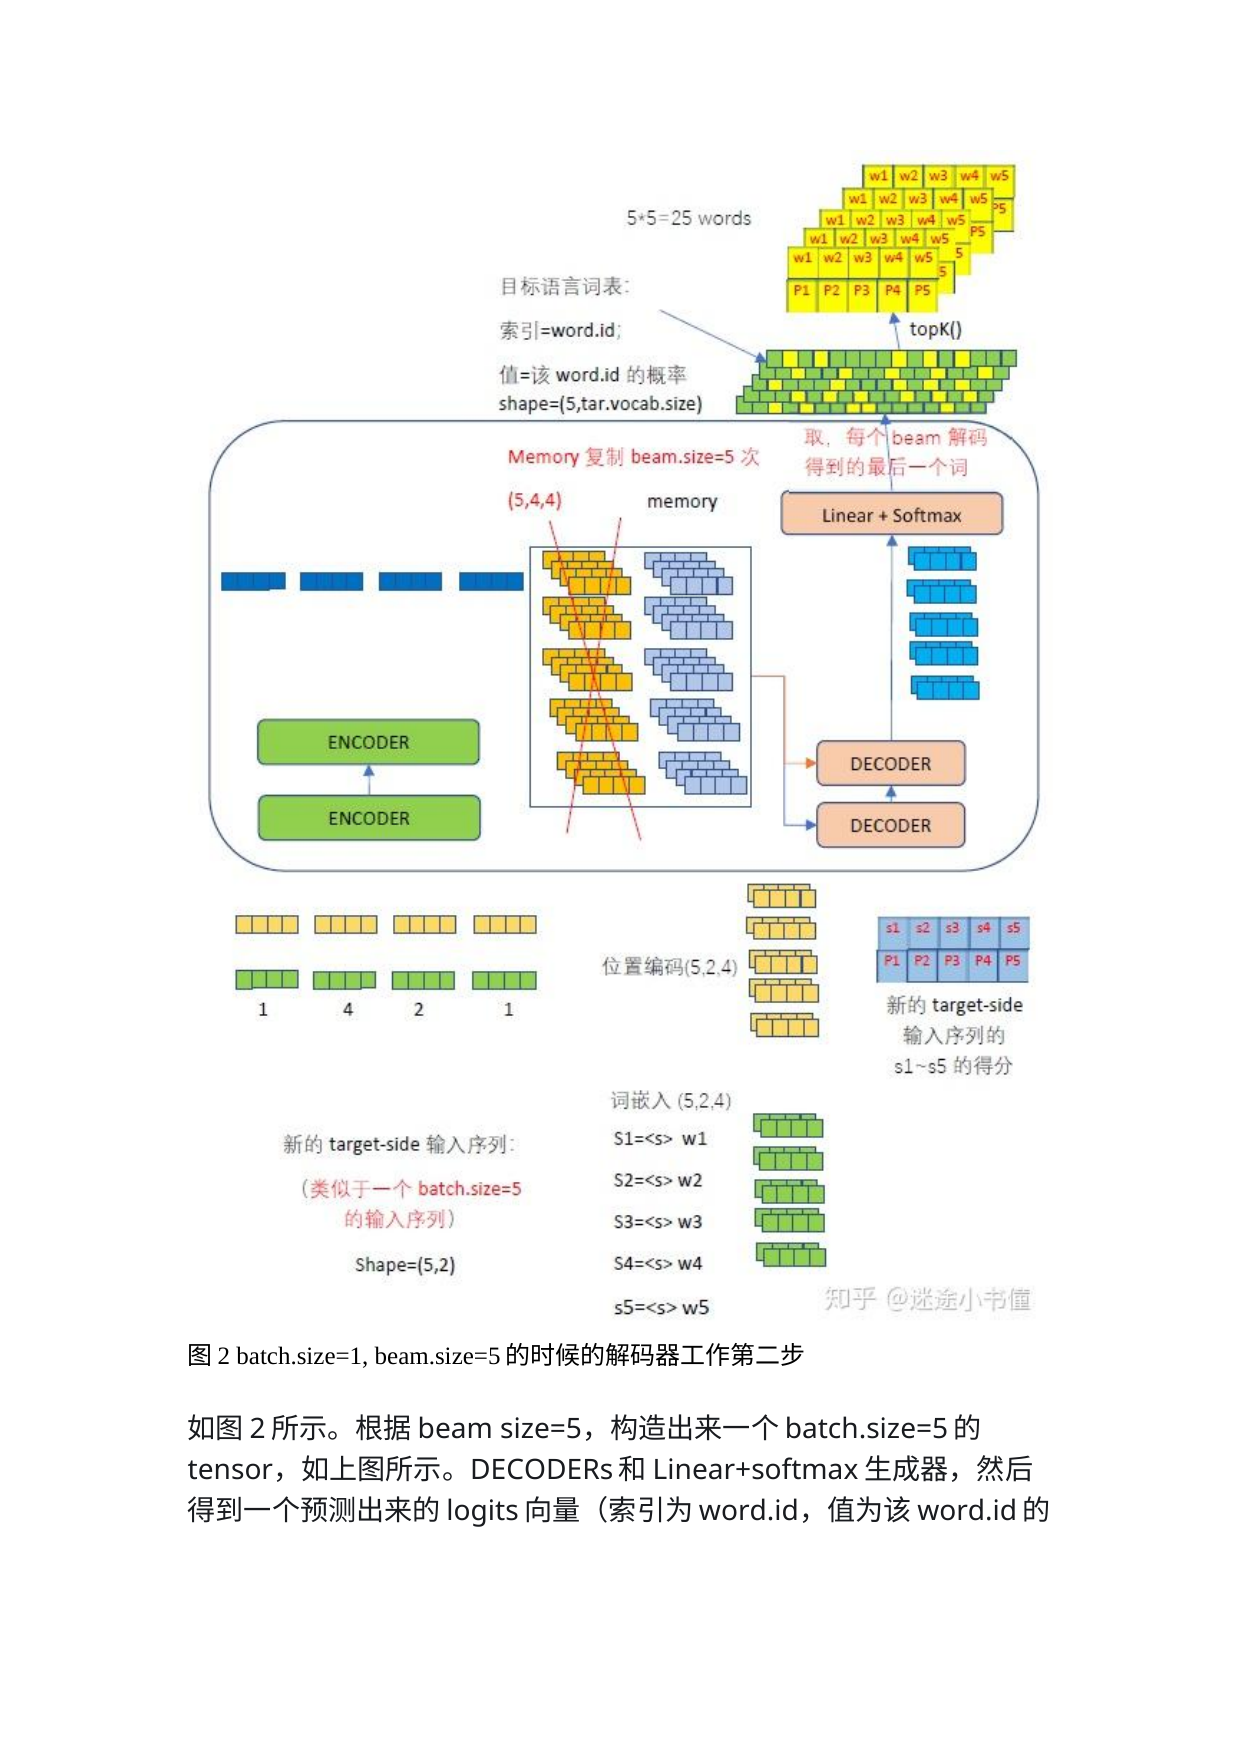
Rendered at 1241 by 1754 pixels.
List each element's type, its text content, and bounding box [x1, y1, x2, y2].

text 图2 batch.size=1, beam.size=5的时候的解码器工作第二步 [187, 1336, 1053, 1371]
picture [187, 150, 1053, 1336]
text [187, 1406, 1053, 1529]
